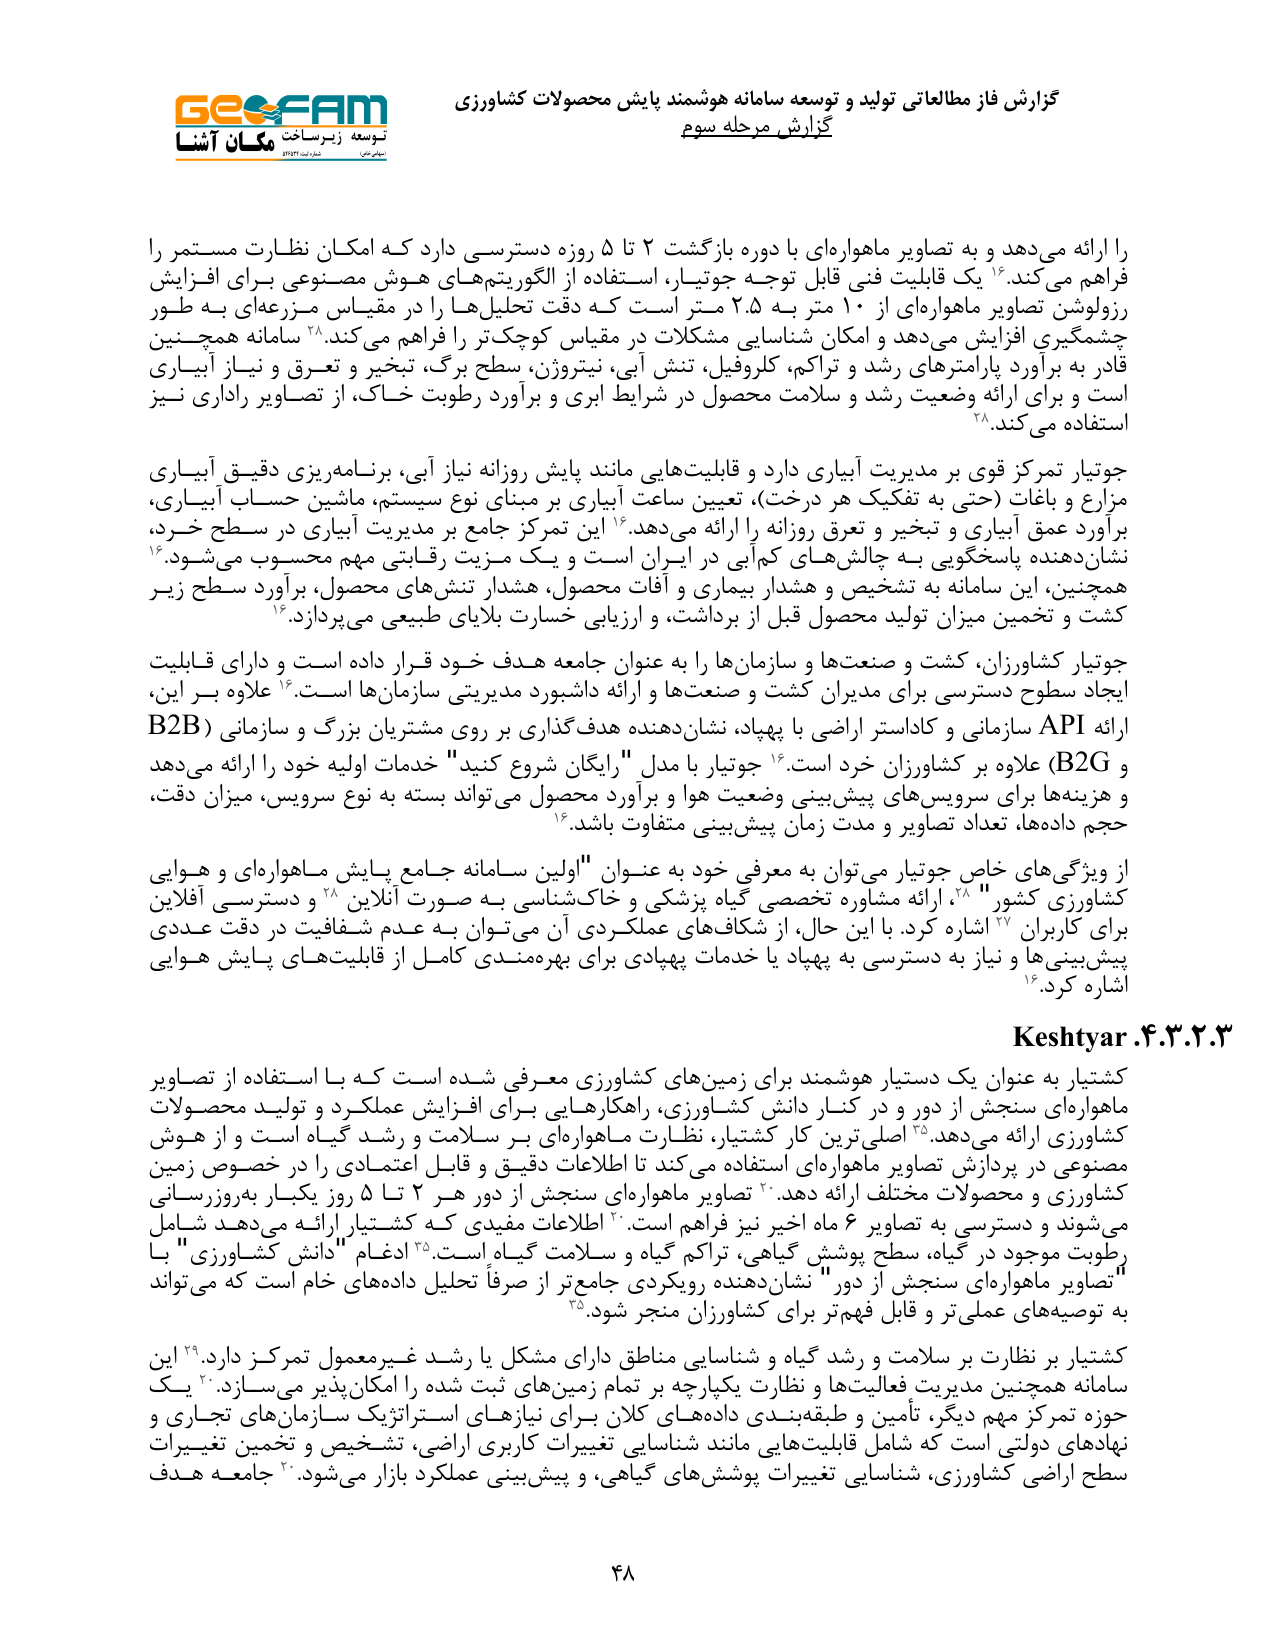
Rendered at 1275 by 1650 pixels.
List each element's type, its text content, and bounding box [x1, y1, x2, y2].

text کشتیار به عنوان یک دستیار هوشمند برای زمین‌های کشاورزی معرفی شده است که با استفاده از تصاویر ماهواره‌ای سنجش از دور و در کنار دانش کشاورزی، راهکارهایی برای افزایش عملکرد و تولید محصولات کشاورزی ارائه می‌دهد.35 اصلی‌ترین کار کشتیار، نظارت ماهواره‌ای بر سلامت و رشد گیاه است و از هوش مصنوعی در پردازش تصاویر ماهواره‌ای استفاده می‌کند تا اطلاعات دقیق و قابل اعتمادی را در خصوص زمین کشاورزی و محصولات مختلف ارائه دهد.20 تصاویر ماهواره‌ای سنجش از دور هر ۲ تا ۵ روز یکبار به‌روزرسانی می‌شوند و دسترسی به تصاویر ۶ ماه اخیر نیز فراهم است.20 اطلاعات مفیدی که کشتیار ارائه می‌دهد شامل رطوبت موجود در گیاه، سطح پوشش گیاهی، تراکم گیاه و سلامت گیاه است.35 ادغام "دانش کشاورزی" با "تصاویر ماهواره‌ای سنجش از دور" نشان‌دهنده رویکردی جامع‌تر از صرفاً تحلیل داده‌های خام است که می‌تواند به توصیه‌های عملی‌تر و قابل فهم‌تر برای کشاورزان منجر شود.35 [148, 1065, 1127, 1327]
subtitle Keshtyar [148, 1019, 1132, 1057]
text جوتیار تمرکز قوی بر مدیریت آبیاری دارد و قابلیت‌هایی مانند پایش روزانه نیاز آبی، برنامه‌ریزی دقیق آبیاری مزارع و باغات (حتی به تفکیک هر درخت)، تعیین ساعت آبیاری بر مبنای نوع سیستم، ماشین حساب آبیاری، برآورد عمق آبیاری و تبخیر و تعرق روزانه را ارائه می‌دهد.16 این تمرکز جامع بر مدیریت آبیاری در سطح خرد، نشان‌دهنده پاسخگویی به چالش‌های کم‌آبی در ایران است و یک مزیت رقابتی مهم محسوب می‌شود.16 همچنین، این سامانه به تشخیص و هشدار بیماری و آفات محصول، هشدار تنش‌های محصول، برآورد سطح زیر کشت و تخمین میزان تولید محصول قبل از برداشت، و ارزیابی خسارت بلایای طبیعی می‌پردازد.16 [148, 457, 1127, 632]
text از ویژگی‌های خاص جوتیار می‌توان به معرفی خود به عنوان "اولین سامانه جامع پایش ماهواره‌ای و هوایی کشاورزی کشور" 28، ارائه مشاوره تخصصی گیاه پزشکی و خاک‌شناسی به صورت آنلاین 28 و دسترسی آفلاین برای کاربران 27 اشاره کرد. با این حال، از شکاف‌های عملکردی آن می‌توان به عدم شفافیت در دقت عددی پیش‌بینی‌ها و نیاز به دسترسی به پهپاد یا خدمات پهپادی برای بهره‌مندی کامل از قابلیت‌های پایش هوایی اشاره کرد.16 [148, 857, 1127, 1003]
text جوتیار کشاورزان، کشت و صنعت‌ها و سازمان‌ها را به عنوان جامعه هدف خود قرار داده است و دارای قابلیت ایجاد سطوح دسترسی برای مدیران کشت و صنعت‌ها و ارائه داشبورد مدیریتی سازمان‌ها است.16 علاوه بر این، ارائه API سازمانی و کاداستر اراضی با پهپاد، نشان‌دهنده هدف‌گذاری بر روی مشتریان بزرگ و سازمانی (B2B و B2G) علاوه بر کشاورزان خرد است.16 جوتیار با مدل "رایگان شروع کنید" خدمات اولیه خود را ارائه می‌دهد و هزینه‌ها برای سرویس‌های پیش‌بینی وضعیت هوا و برآورد محصول می‌تواند بسته به نوع سرویس، میزان دقت، حجم داده‌ها، تعداد تصاویر و مدت زمان پیش‌بینی متفاوت باشد.16 [148, 649, 1127, 840]
picture [174, 89, 389, 168]
